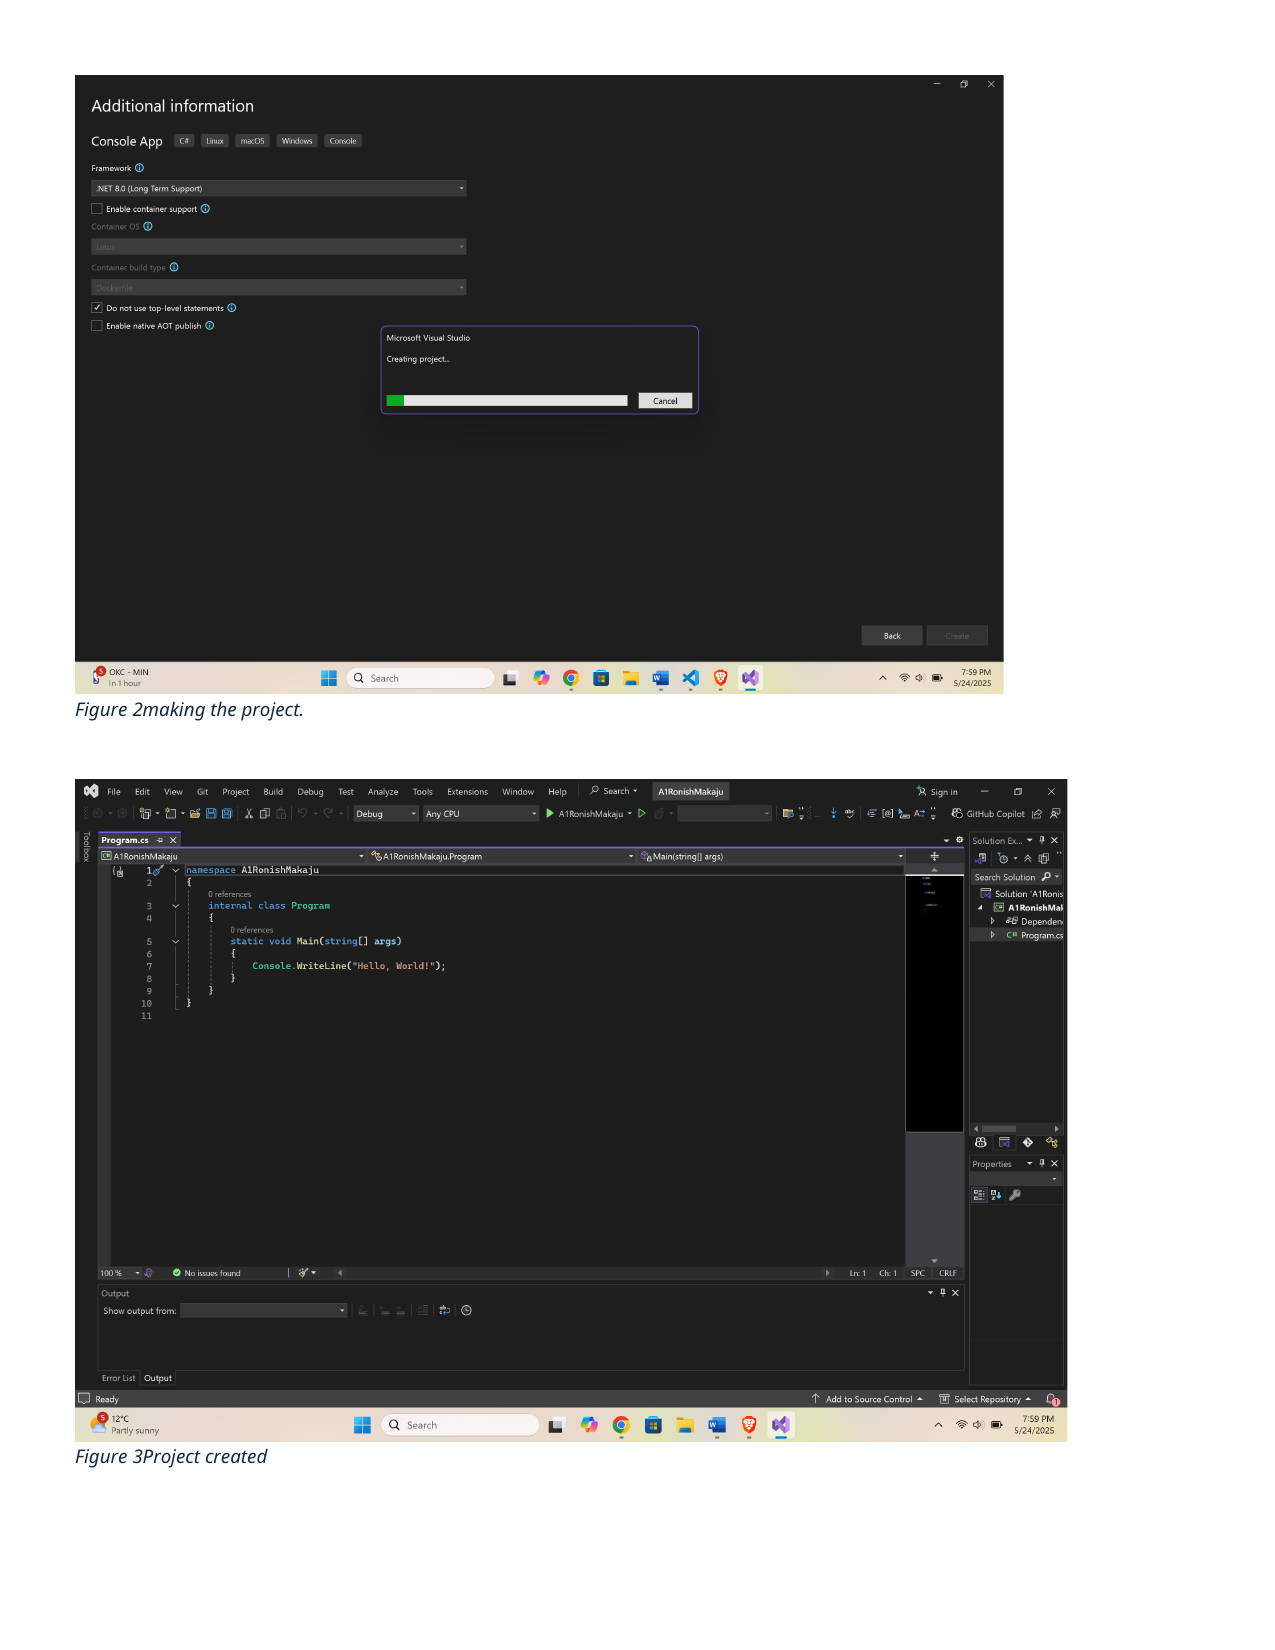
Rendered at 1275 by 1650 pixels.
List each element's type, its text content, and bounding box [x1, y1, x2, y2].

text Figure 2making the project. [75, 697, 1200, 722]
picture [75, 779, 1068, 1442]
picture [75, 75, 1004, 694]
text Figure 3Project created [75, 1444, 1200, 1469]
